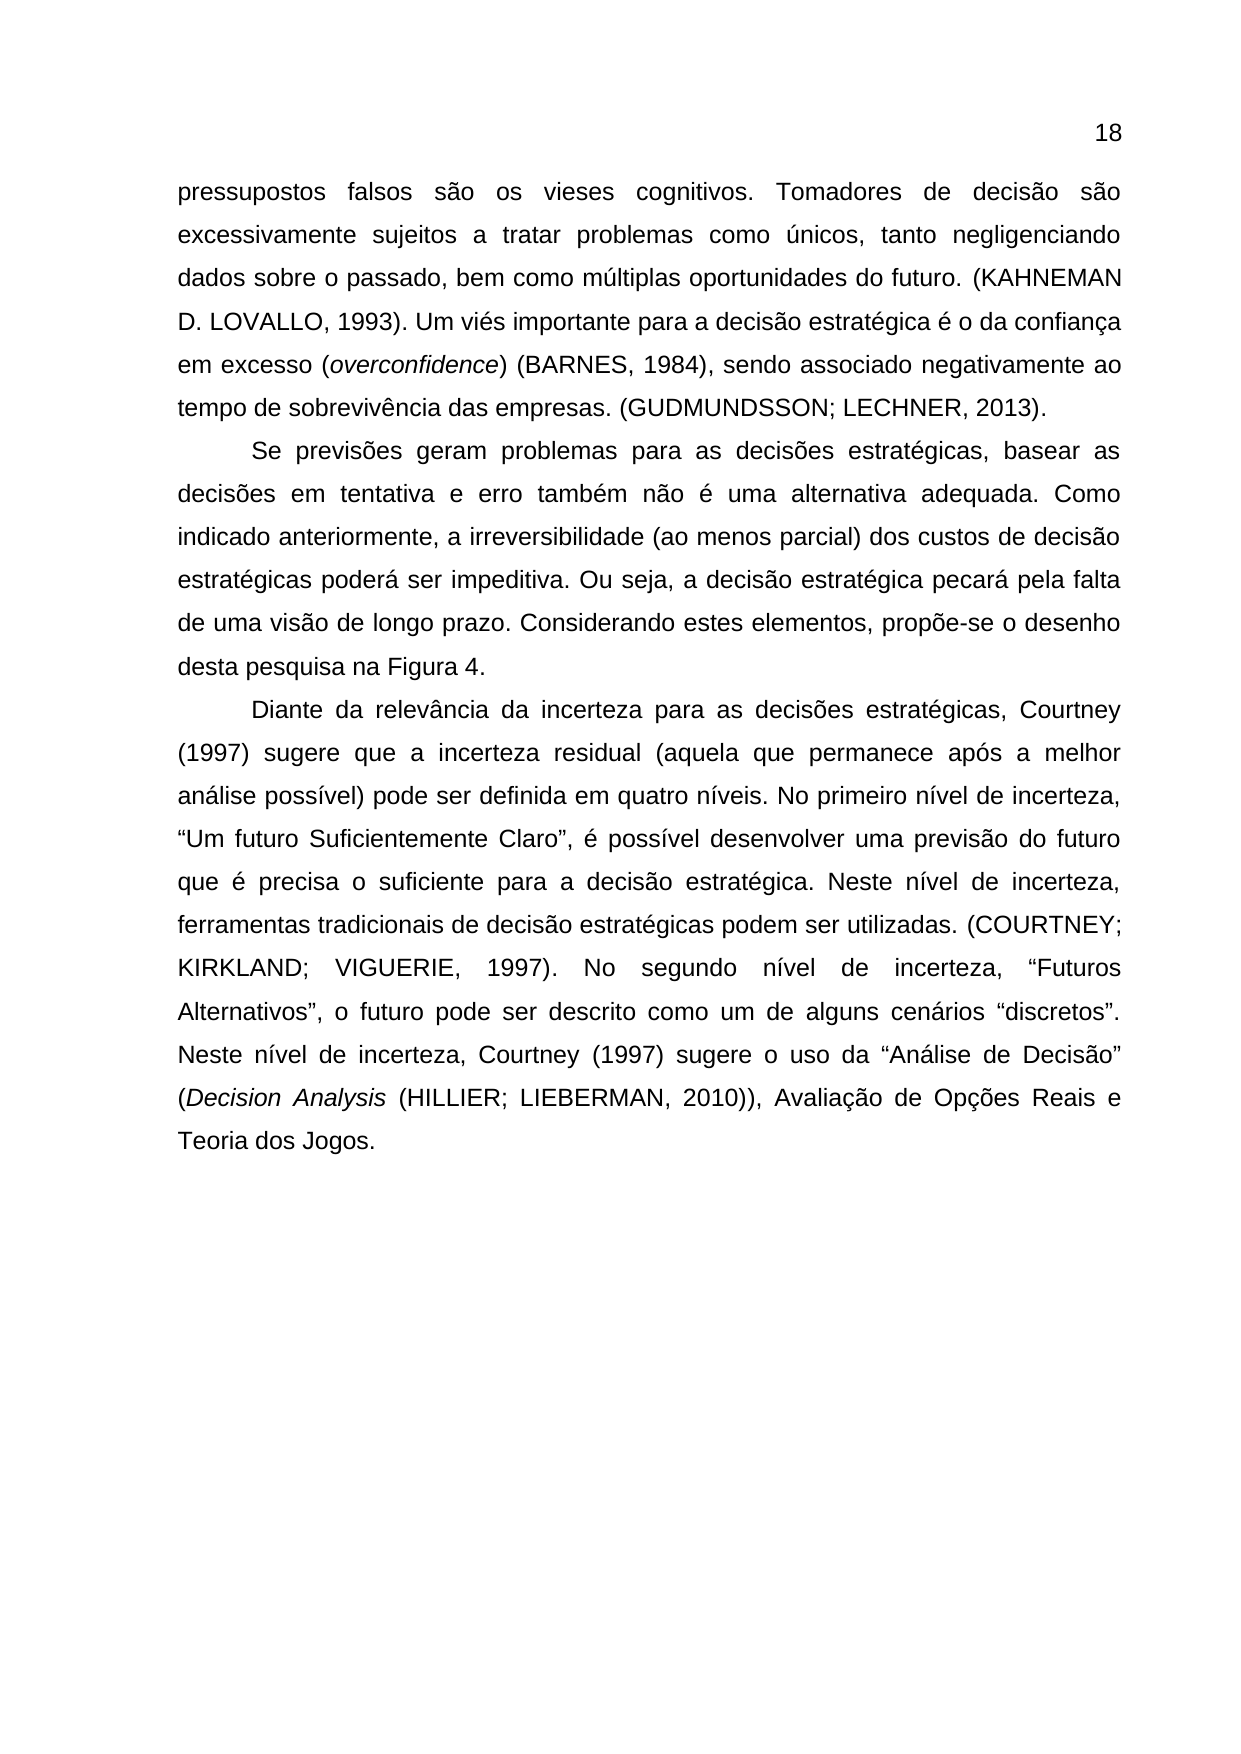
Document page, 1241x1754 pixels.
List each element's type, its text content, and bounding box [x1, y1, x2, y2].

text Se previsões geram problemas para as decisões estratégicas, basear as decisões em tentativa e erro também não é uma alternativa adequada. Como indicado anteriormente, a irreversibilidade (ao menos parcial) dos custos de decisão estratégicas poderá ser impeditiva. Ou seja, a decisão estratégica pecará pela falta de uma visão de longo prazo. Considerando estes elementos, propõe-se o desenho desta pesquisa na Figura 4. [177, 436, 1122, 680]
text Diante da relevância da incerteza para as decisões estratégicas, Courtney (1997) sugere que a incerteza residual (aquela que permanece após a melhor análise possível) pode ser definida em quatro níveis. No primeiro nível de incerteza, “Um futuro Suficientemente Claro”, é possível desenvolver uma previsão do futuro que é precisa o suficiente para a decisão estratégica. Neste nível de incerteza, ferramentas tradicionais de decisão estratégicas podem ser utilizadas. (COURTNEY; KIRKLAND; VIGUERIE, 1997). No segundo nível de incerteza, “Futuros Alternativos”, o futuro pode ser descrito como um de alguns cenários “discretos”. Neste nível de incerteza, Courtney (1997) sugere o uso da “Análise de Decisão” (Decision Analysis (HILLIER; LIEBERMAN, 2010)), Avaliação de Opções Reais e Teoria dos Jogos. [177, 695, 1122, 1155]
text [177, 177, 1122, 422]
